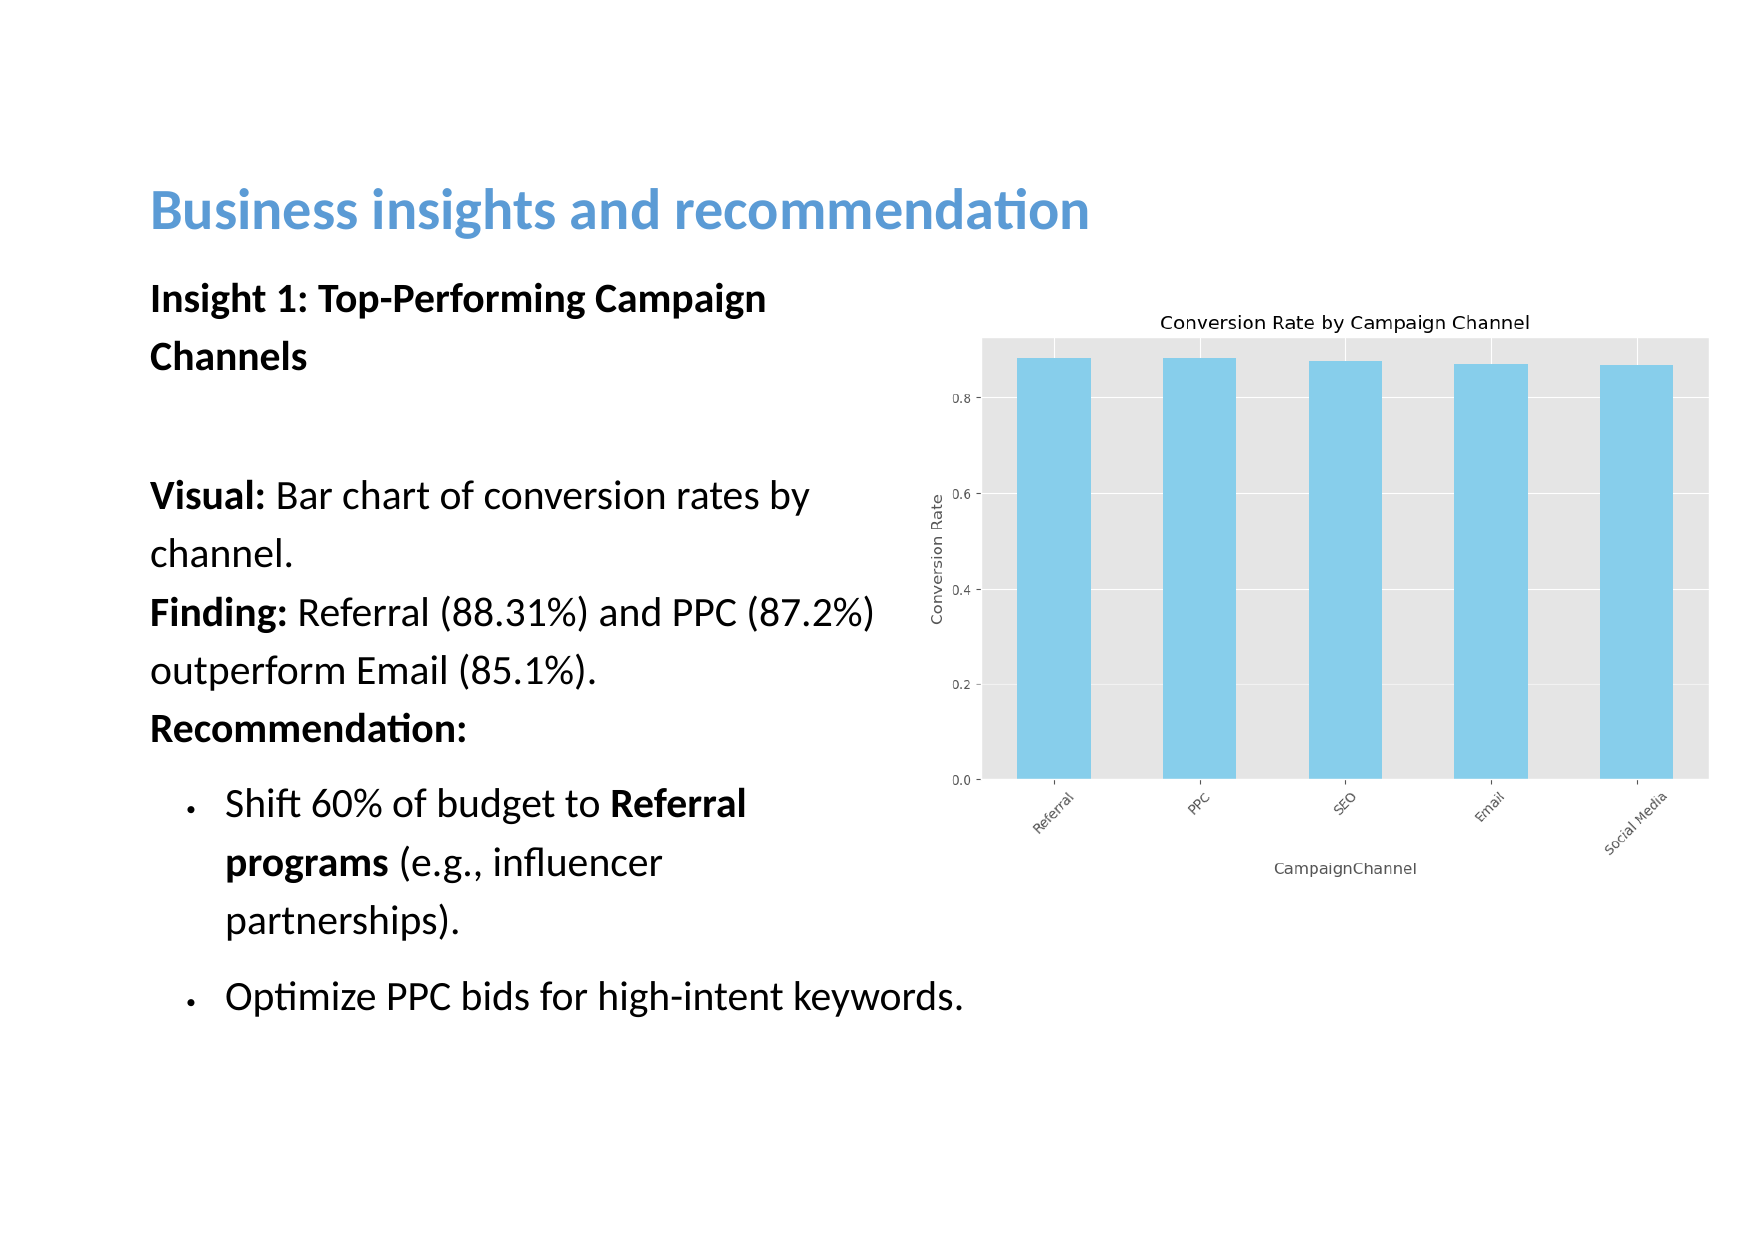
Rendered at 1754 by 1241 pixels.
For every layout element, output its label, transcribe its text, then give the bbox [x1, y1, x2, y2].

list Optimize PPC bids for high-intent keywords. [187, 969, 1604, 1020]
text Visual: Bar chart of conversion rates by channel. Finding: Referral (88.31%) and PPC (87.2%) outperform Email (85.1%). Recommendation: [150, 469, 922, 753]
text Business insights and recommendation [150, 173, 1604, 244]
picture [922, 305, 1718, 886]
text Insight 1: Top-Performing Campaign Channels [150, 272, 1604, 381]
list Shift 60% of budget to Referral programs (e.g., influencer partnerships). [187, 777, 1604, 945]
